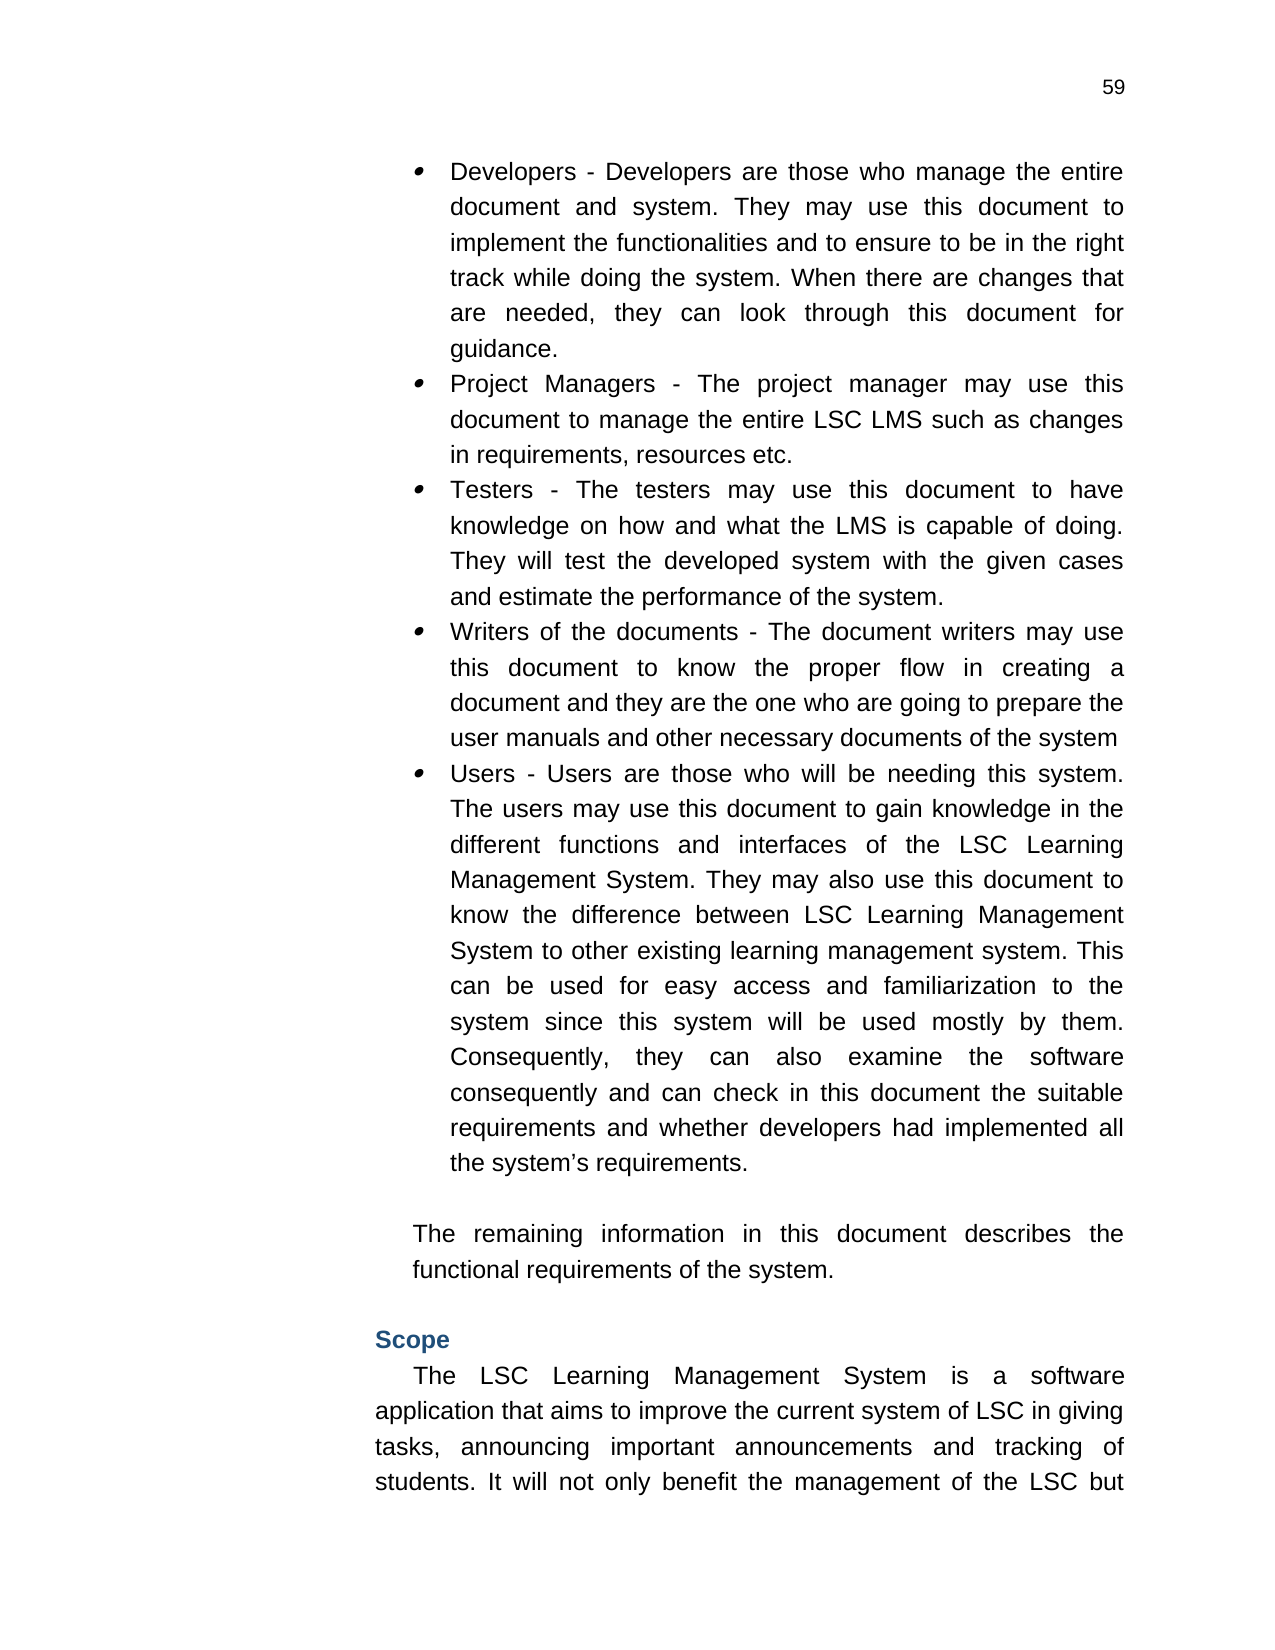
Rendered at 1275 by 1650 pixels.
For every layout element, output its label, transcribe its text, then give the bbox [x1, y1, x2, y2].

list Developers - Developers are those who manage the entire document and system. They may use this document to implement the functionalities and to ensure to be in the right track while doing the system. When there are changes that are needed, they can look through this document for guidance. [412, 150, 1125, 362]
list Users - Users are those who will be needing this system. The users may use this document to gain knowledge in the different functions and interfaces of the LSC Learning Management System. They may also use this document to know the difference between LSC Learning Management System to other existing learning management system. This can be used for easy access and familiarization to the system since this system will be used mostly by them. Consequently, they can also examine the software consequently and can check in this document the suitable requirements and whether developers had implemented all the system’s requirements. [412, 752, 1125, 1177]
list Testers - The testers may use this document to have knowledge on how and what the LMS is capable of doing. They will test the developed system with the given cases and estimate the performance of the system. [412, 469, 1125, 610]
list Writers of the documents - The document writers may use this document to know the proper flow in creating a document and they are the one who are going to prepare the user manuals and other necessary documents of the system [412, 610, 1125, 752]
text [375, 1354, 1125, 1496]
list Project Managers - The project manager may use this document to manage the entire LSC LMS such as changes in requirements, resources etc. [412, 362, 1125, 469]
text Scope [150, 1319, 1125, 1354]
text The remaining information in this document describes the functional requirements of the system. [412, 1177, 1125, 1283]
